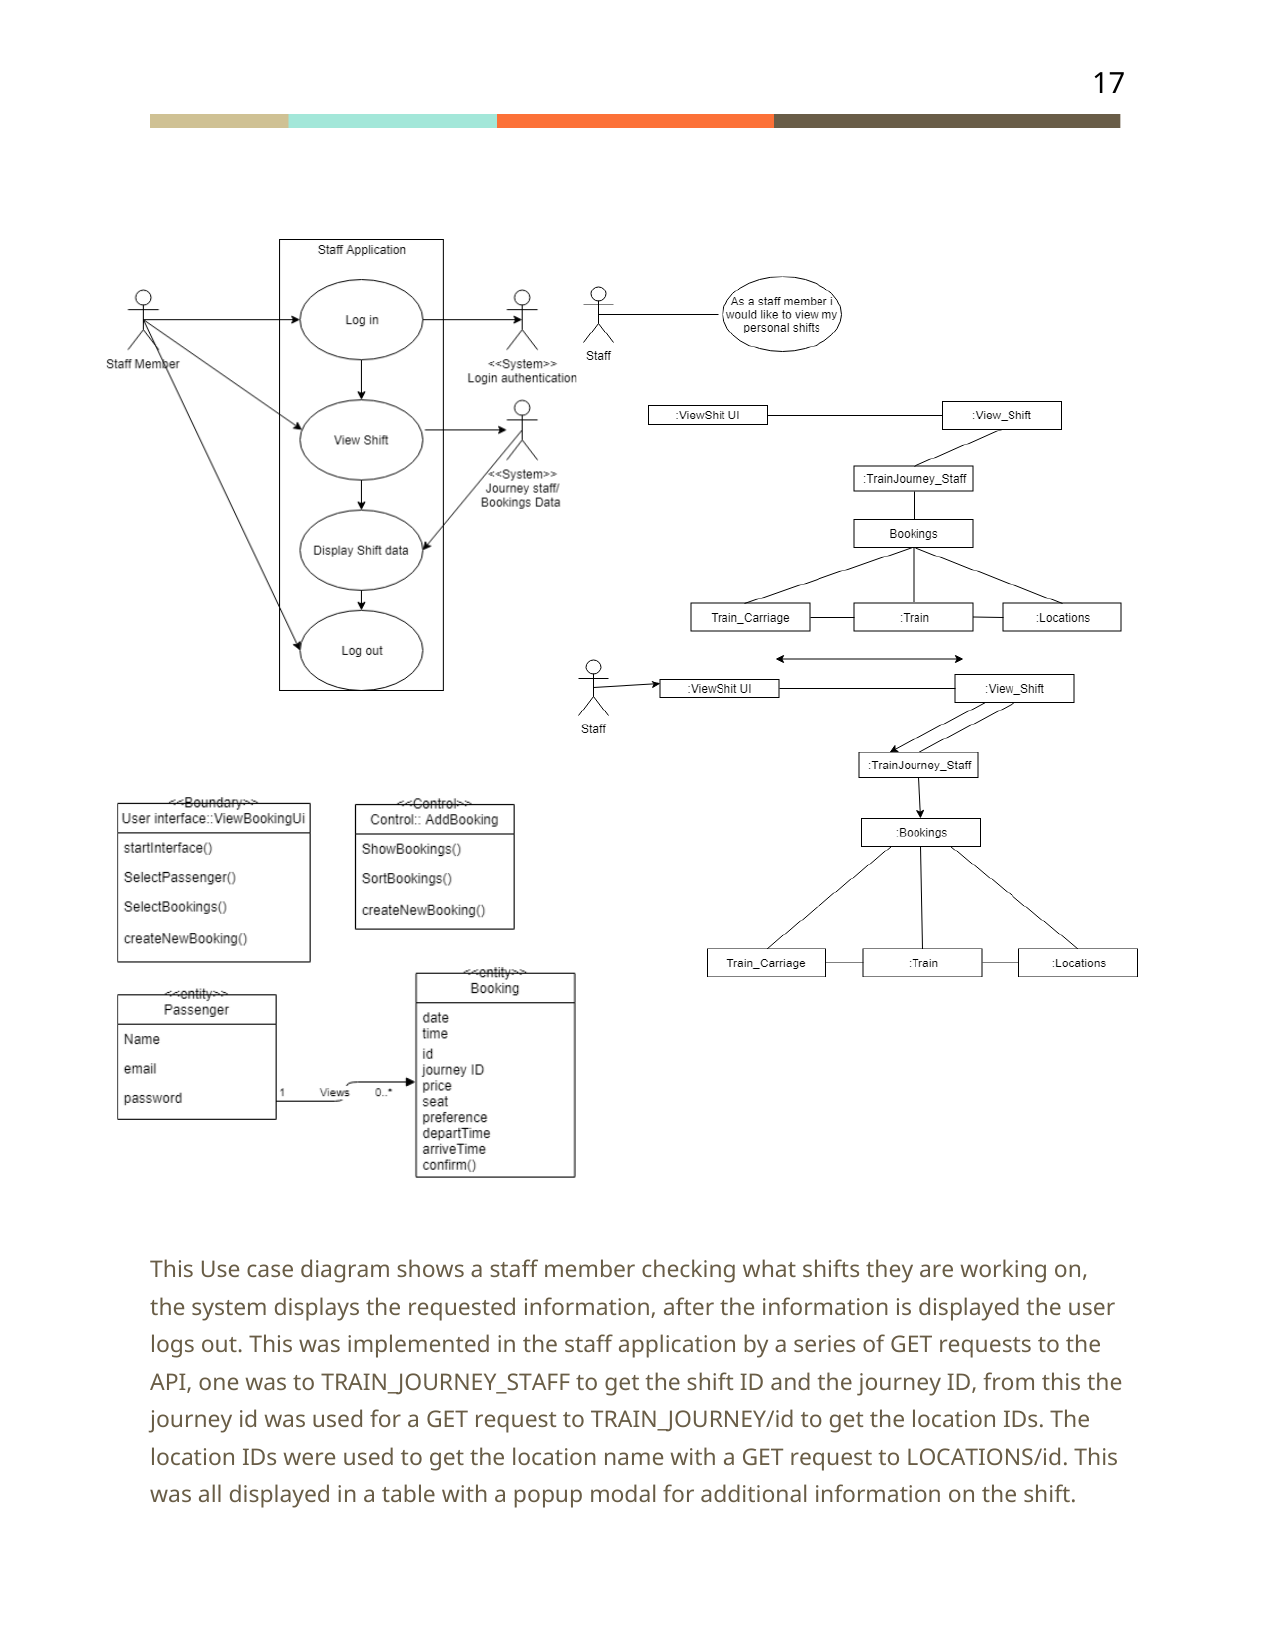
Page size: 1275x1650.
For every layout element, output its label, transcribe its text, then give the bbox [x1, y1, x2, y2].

picture [150, 114, 1121, 128]
picture [106, 228, 1154, 1180]
text This Use case diagram shows a staff member checking what shifts they are working on, the system displays the requested information, after the information is displayed the user logs out. This was implemented in the staff application by a series of GET requests to the API, one was to TRAIN_JOURNEY_STAFF to get the shift ID and the journey ID, from this the journey id was used for a GET request to TRAIN_JOURNEY/id to get the location IDs. The location IDs were used to get the location name with a GET request to LOCATIONS/id. This was all displayed in a table with a popup modal for additional information on the shift. [150, 1253, 1125, 1509]
